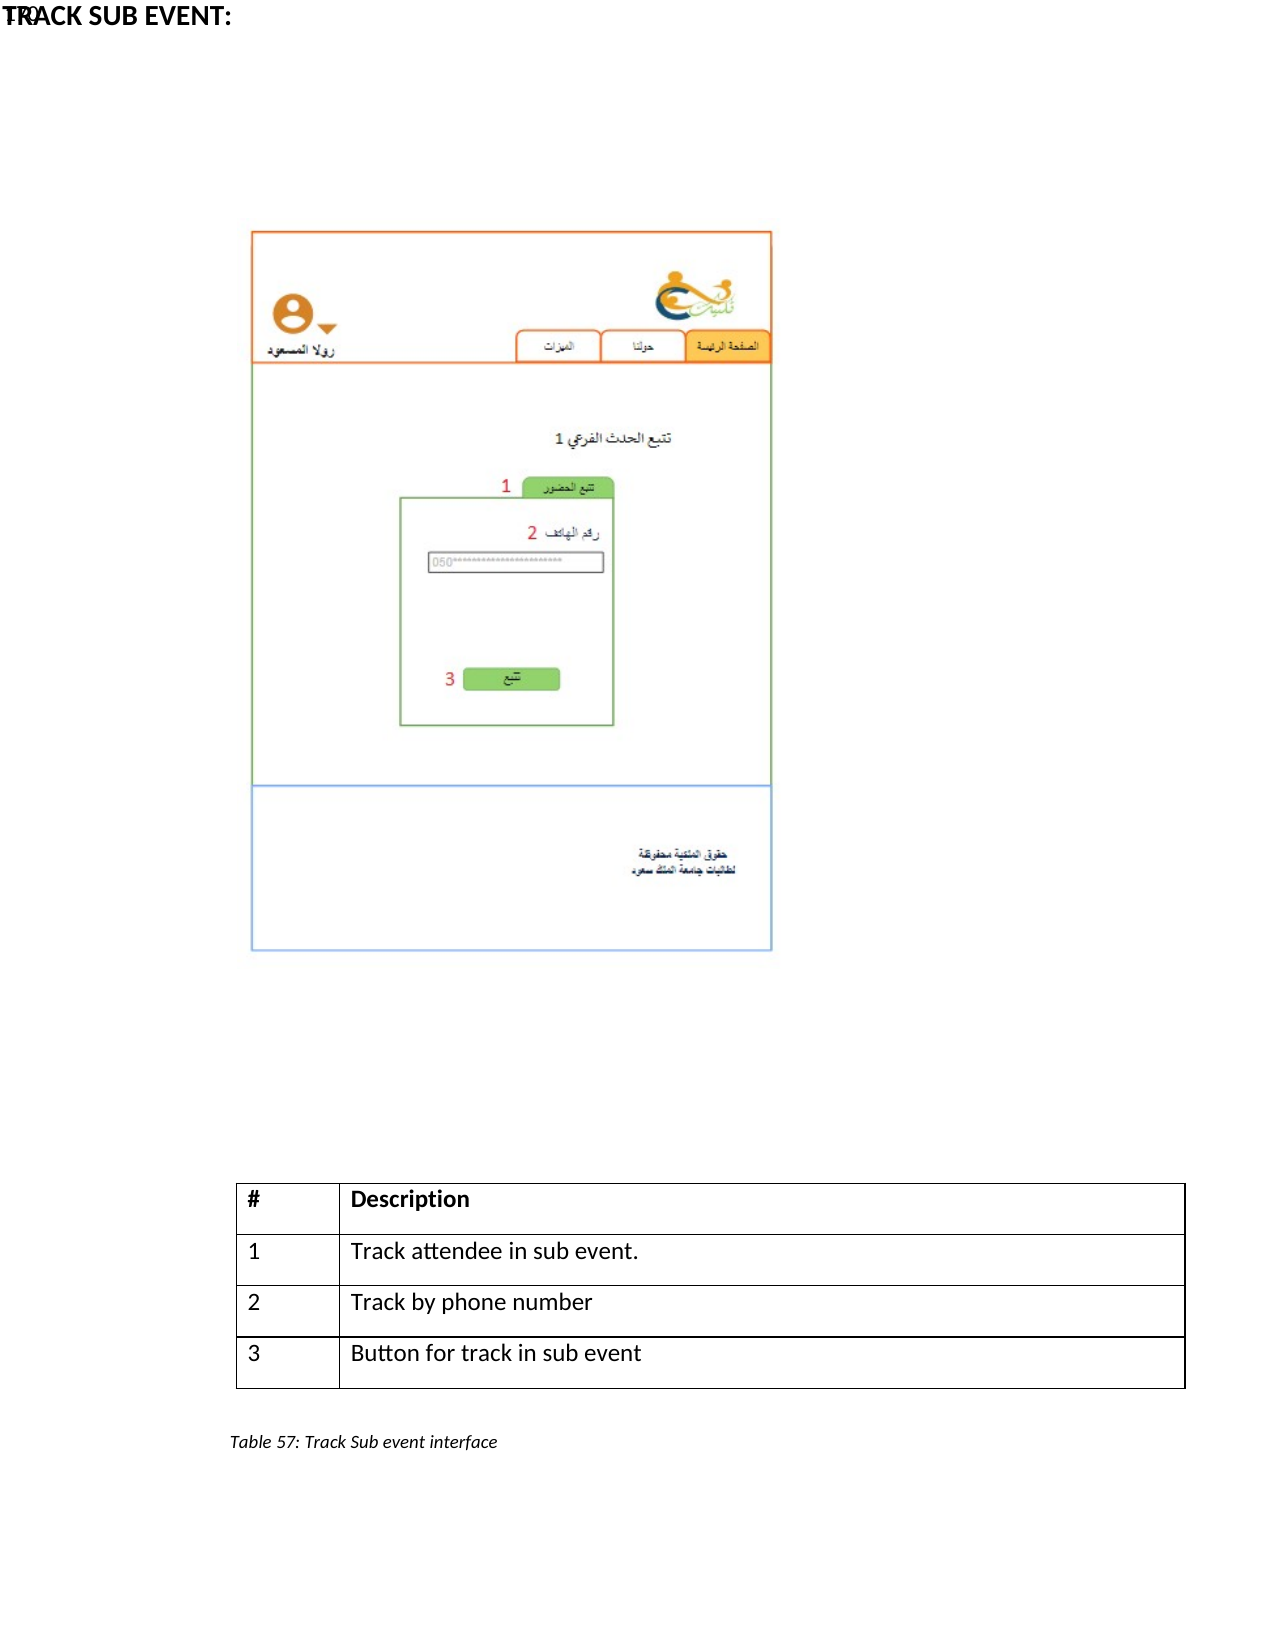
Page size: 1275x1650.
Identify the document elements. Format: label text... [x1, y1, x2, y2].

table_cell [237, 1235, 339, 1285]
picture [237, 218, 786, 969]
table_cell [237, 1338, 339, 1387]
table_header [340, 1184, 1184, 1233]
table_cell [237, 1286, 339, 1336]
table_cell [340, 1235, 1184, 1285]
text Table 57: Track Sub event interface [229, 1430, 1198, 1453]
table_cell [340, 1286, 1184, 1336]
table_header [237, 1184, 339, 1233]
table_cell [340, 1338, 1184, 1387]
